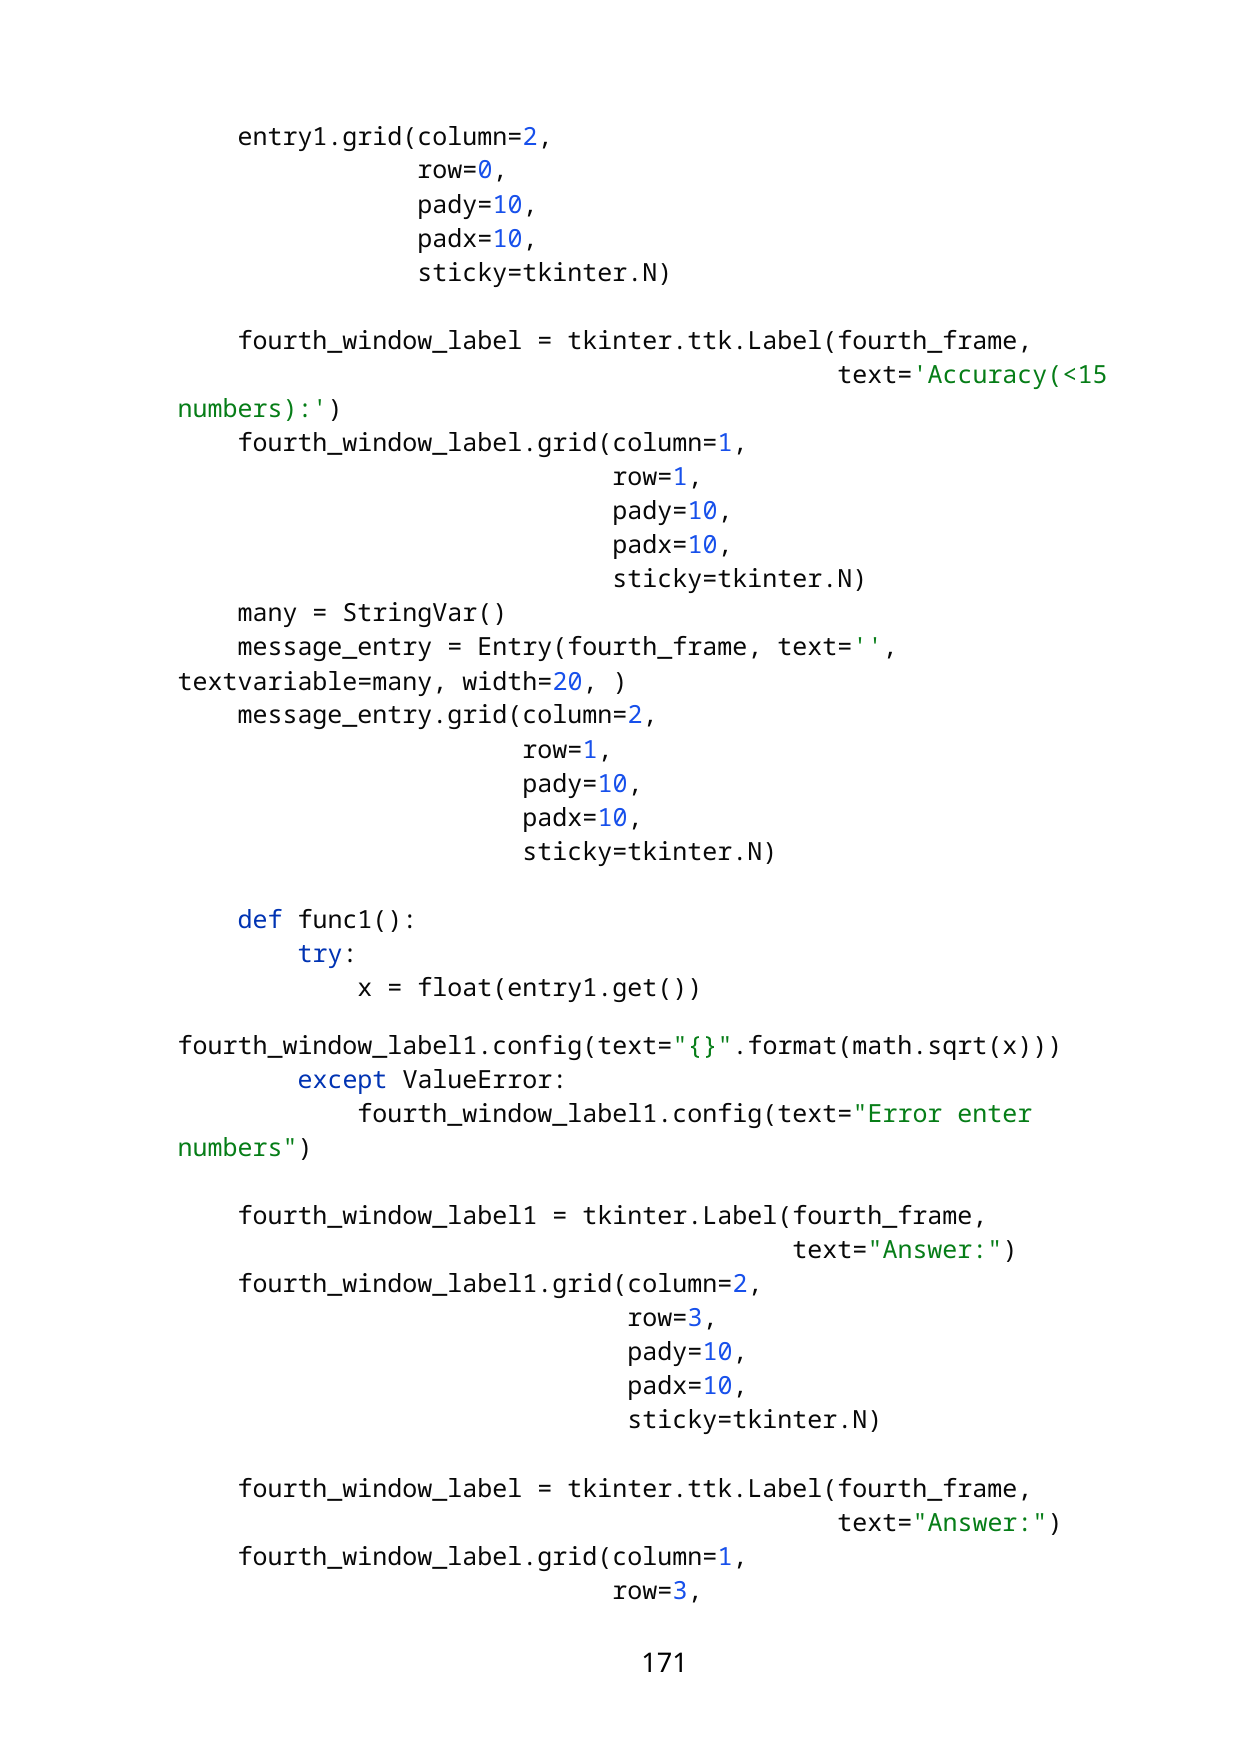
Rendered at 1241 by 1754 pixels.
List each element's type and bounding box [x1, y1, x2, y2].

text [177, 118, 1152, 1606]
